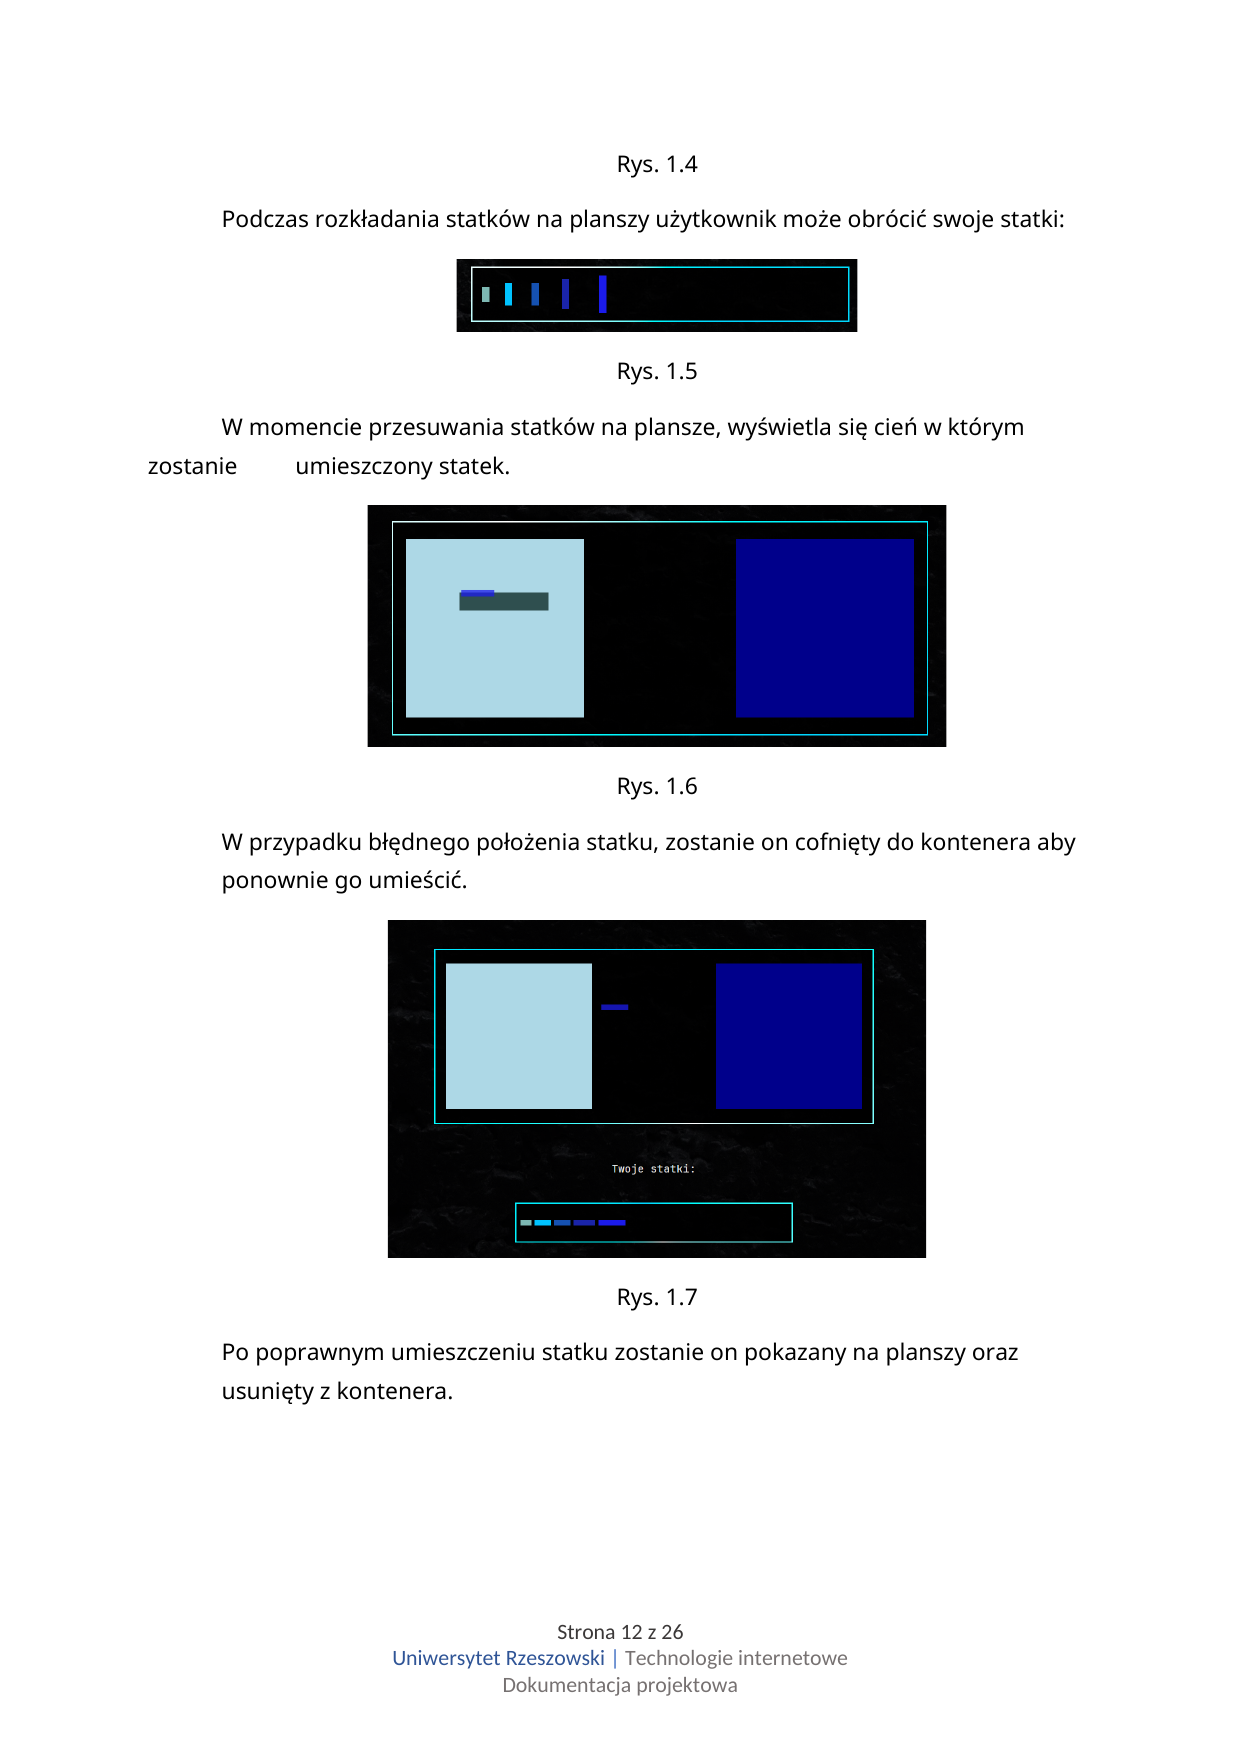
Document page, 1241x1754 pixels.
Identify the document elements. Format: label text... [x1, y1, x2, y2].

text Po poprawnym umieszczeniu statku zostanie on pokazany na planszy oraz usunięty z kontenera. [221, 1336, 1093, 1407]
text Rys. 1.4 [148, 148, 1093, 179]
text Podczas rozkładania statków na planszy użytkownik może obrócić swoje statki: [148, 203, 1093, 234]
text Rys. 1.6 [148, 770, 1093, 801]
picture [367, 505, 947, 747]
text W przypadku błędnego położenia statku, zostanie on cofnięty do kontenera aby ponownie go umieścić. [221, 825, 1093, 896]
text Rys. 1.7 [221, 1281, 1093, 1312]
text Rys. 1.5 [148, 355, 1093, 386]
text W momencie przesuwania statków na plansze, wyświetla się cień w którym zostanie umieszczony statek. [148, 411, 1093, 481]
picture [456, 259, 858, 332]
picture [387, 920, 927, 1258]
